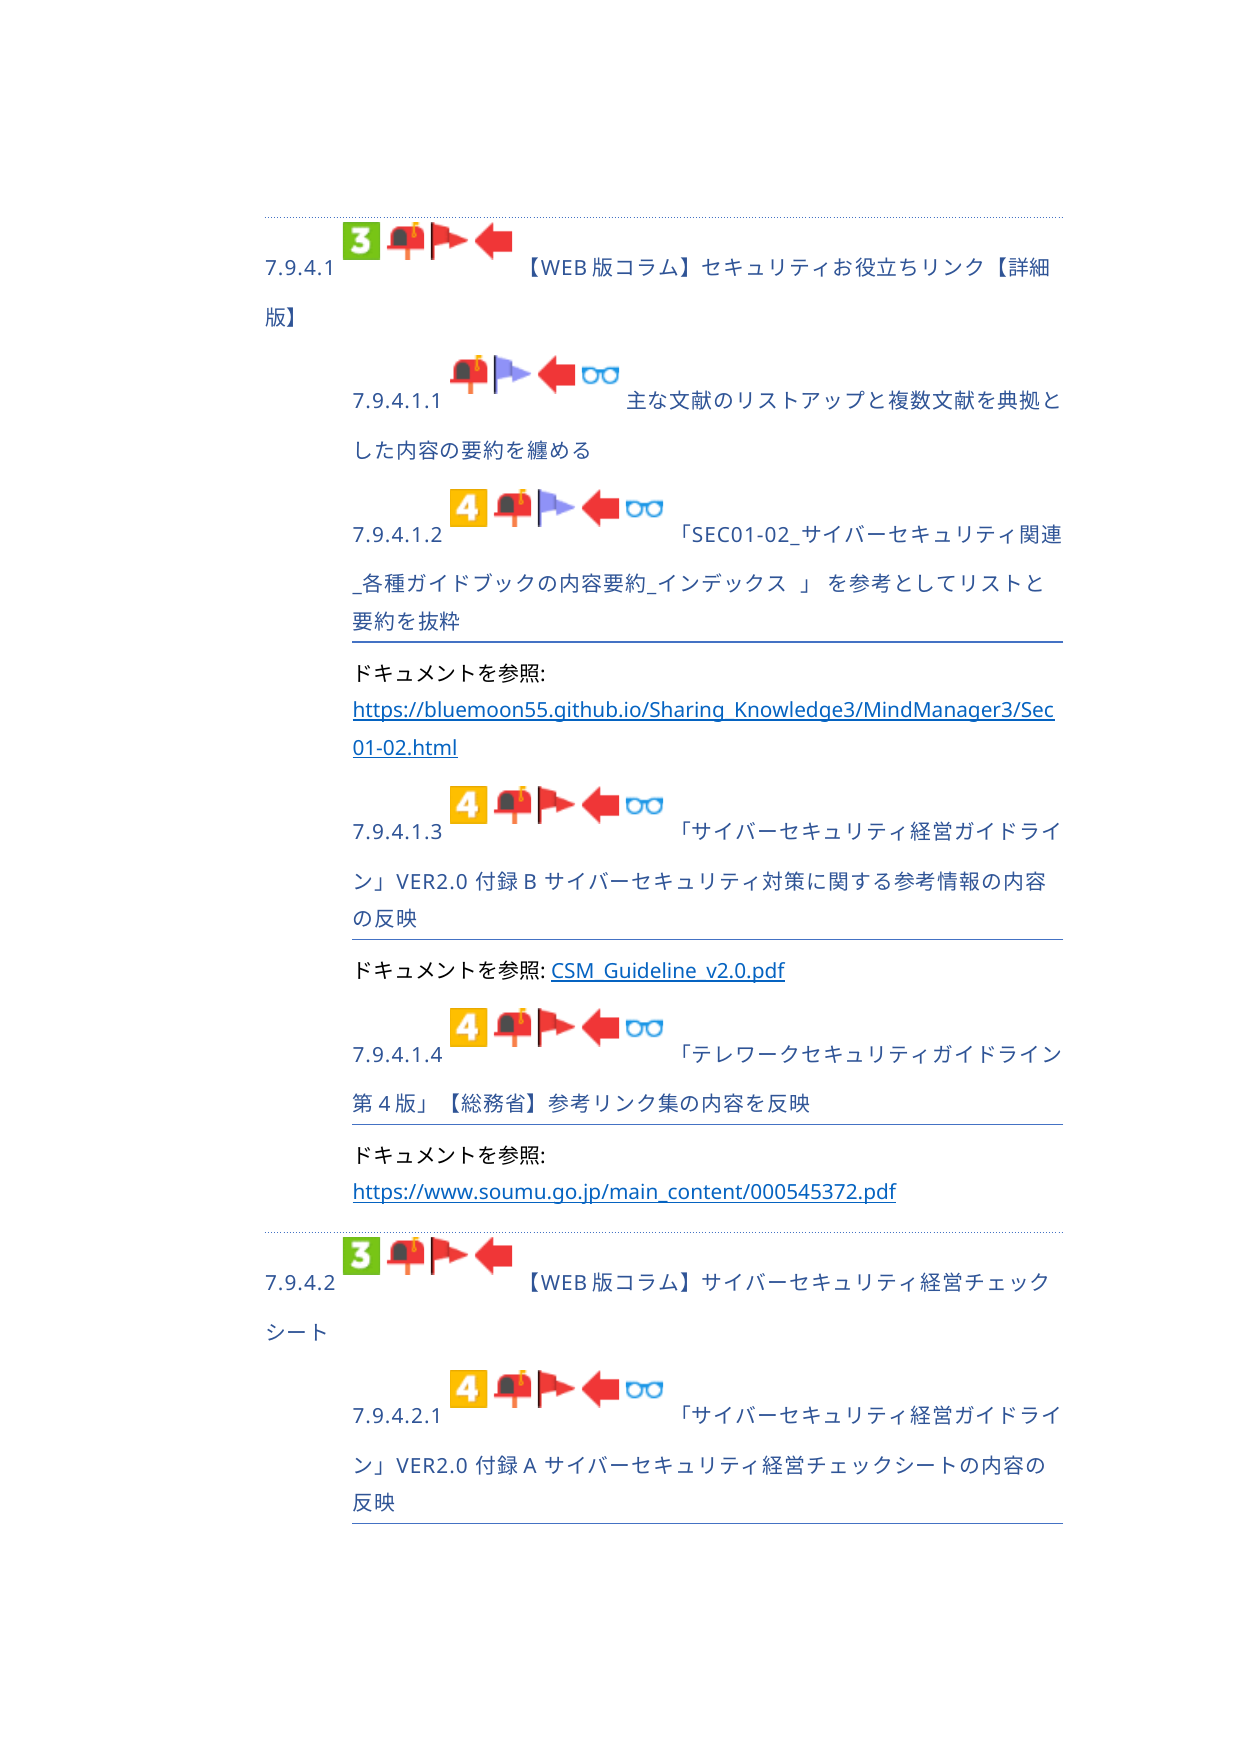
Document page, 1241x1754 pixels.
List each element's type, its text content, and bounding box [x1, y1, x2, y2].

text 「サイバーセキュリティ経営ガイドライン」Ver2.0 付録A サイバーセキュリティ経営チェックシートの内容の反映 [352, 1370, 1063, 1523]
picture [450, 355, 488, 394]
text 「サイバーセキュリティ経営ガイドライン」Ver2.0 付録B サイバーセキュリティ対策に関する参考情報の内容の反映 [352, 787, 1063, 939]
text 【Web版コラム】サイバーセキュリティ経営チェックシート [265, 1231, 1063, 1349]
picture [430, 222, 469, 260]
text 【Web版コラム】セキュリティお役立ちリンク【詳細版】 [265, 217, 1063, 335]
picture [581, 1370, 620, 1408]
text 主な文献のリストアップと複数文献を典拠とした内容の要約を纏める [352, 356, 1063, 468]
picture [625, 786, 664, 824]
text 「テレワークセキュリティガイドライン第4版」【総務省】参考リンク集の内容を反映 [352, 1009, 1063, 1124]
picture [493, 1008, 532, 1047]
picture [450, 786, 488, 824]
picture [450, 1370, 488, 1408]
text ドキュメントを参照: https://www.soumu.go.jp/main_content/000545372.pdf [352, 1136, 1063, 1211]
picture [474, 222, 513, 260]
picture [581, 786, 620, 824]
picture [493, 355, 532, 394]
picture [386, 222, 425, 260]
picture [537, 355, 576, 394]
picture [625, 489, 664, 527]
picture [537, 489, 576, 527]
picture [386, 1237, 425, 1275]
picture [625, 1008, 664, 1047]
text 「Sec01-02_サイバーセキュリティ関連_各種ガイドブックの内容要約_インデックス 」 を参考としてリストと要約を抜粋 [352, 489, 1063, 641]
picture [430, 1237, 469, 1275]
picture [493, 1370, 532, 1408]
picture [493, 489, 532, 527]
text ドキュメントを参照: CSM_Guideline_v2.0.pdf [352, 951, 1063, 988]
picture [493, 786, 532, 824]
picture [342, 222, 381, 260]
picture [450, 1008, 488, 1047]
picture [537, 1370, 576, 1408]
picture [537, 1008, 576, 1047]
picture [581, 1008, 620, 1047]
picture [581, 489, 620, 527]
picture [342, 1237, 381, 1275]
picture [625, 1370, 664, 1408]
picture [581, 355, 620, 394]
picture [537, 786, 576, 824]
text ドキュメントを参照: https://bluemoon55.github.io/Sharing_Knowledge3/MindManager3/Sec01-02.html [352, 653, 1063, 766]
picture [474, 1237, 513, 1275]
picture [450, 489, 488, 527]
